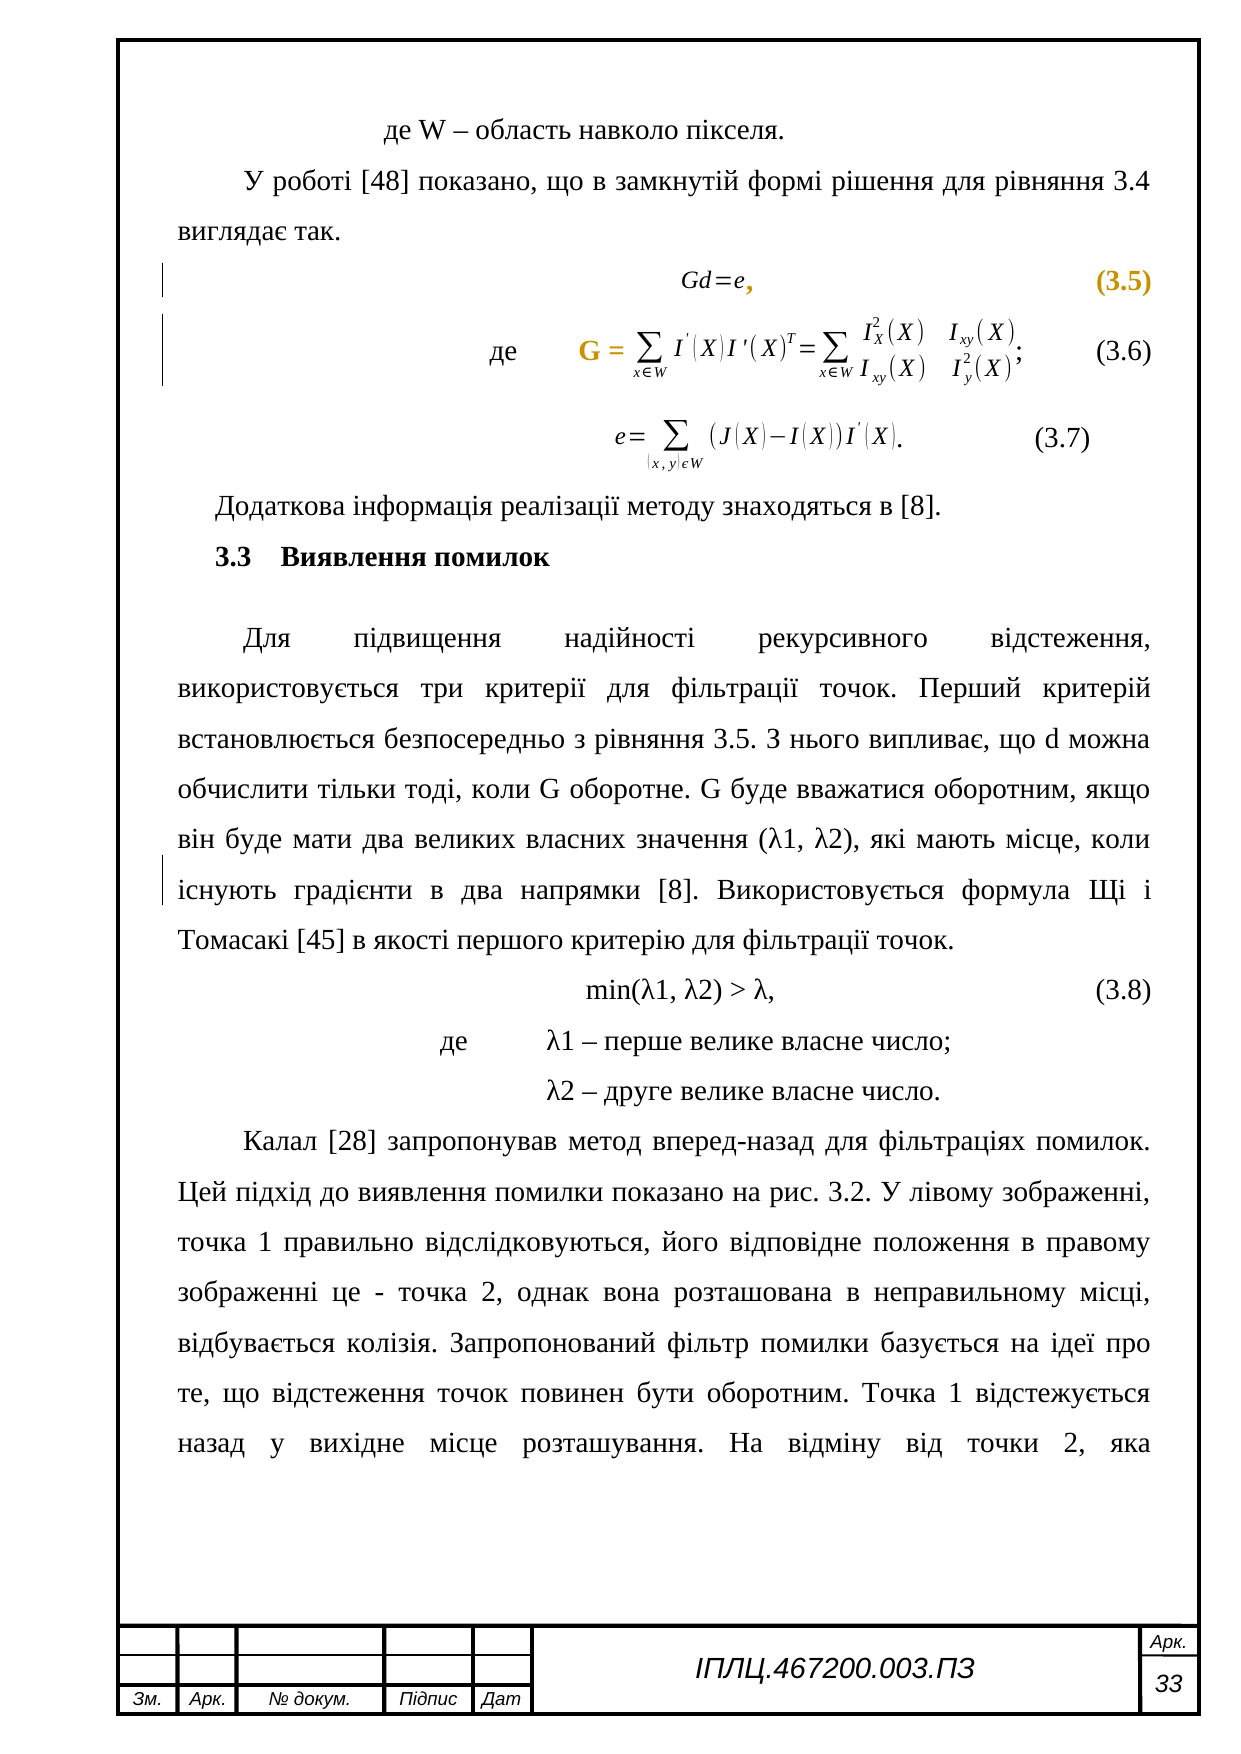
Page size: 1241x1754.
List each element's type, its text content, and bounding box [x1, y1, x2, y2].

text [177, 1123, 1152, 1459]
text Для підвищення надійності рекурсивного відстеження, використовується три критерії для фільтрації точок. Перший критерій встановлюється безпосередньо з рівняння 3.5. З нього випливає, що d можна обчислити тільки тоді, коли G оборотне. G буде вважатися оборотним, якщо він буде мати два великих власних значення (λ1, λ2), які мають місце, коли існують градієнти в два напрямки [8]. Використовується формула Щі і Томасакі [45] в якості першого критерію для фільтрації точок. [177, 620, 1152, 956]
text min(λ1, λ2) > λ, (3.8) [177, 972, 1152, 1006]
text де λ1 – перше велике власне число; [177, 1023, 1152, 1056]
text Додаткова інформація реалізації методу знаходяться в [8]. [177, 488, 1152, 522]
text λ2 – друге велике власне число. [177, 1073, 1152, 1107]
subtitle Виявлення помилок [215, 539, 1152, 572]
text . (3.7) [321, 402, 1152, 472]
text де G = ; (3.6) [177, 314, 1152, 386]
text , (3.5) [177, 263, 1152, 297]
text де W – область навколо пікселя. [177, 112, 1152, 146]
text У роботі [48] показано, що в замкнутій формі рішення для рівняння 3.4 виглядає так. [177, 163, 1152, 247]
